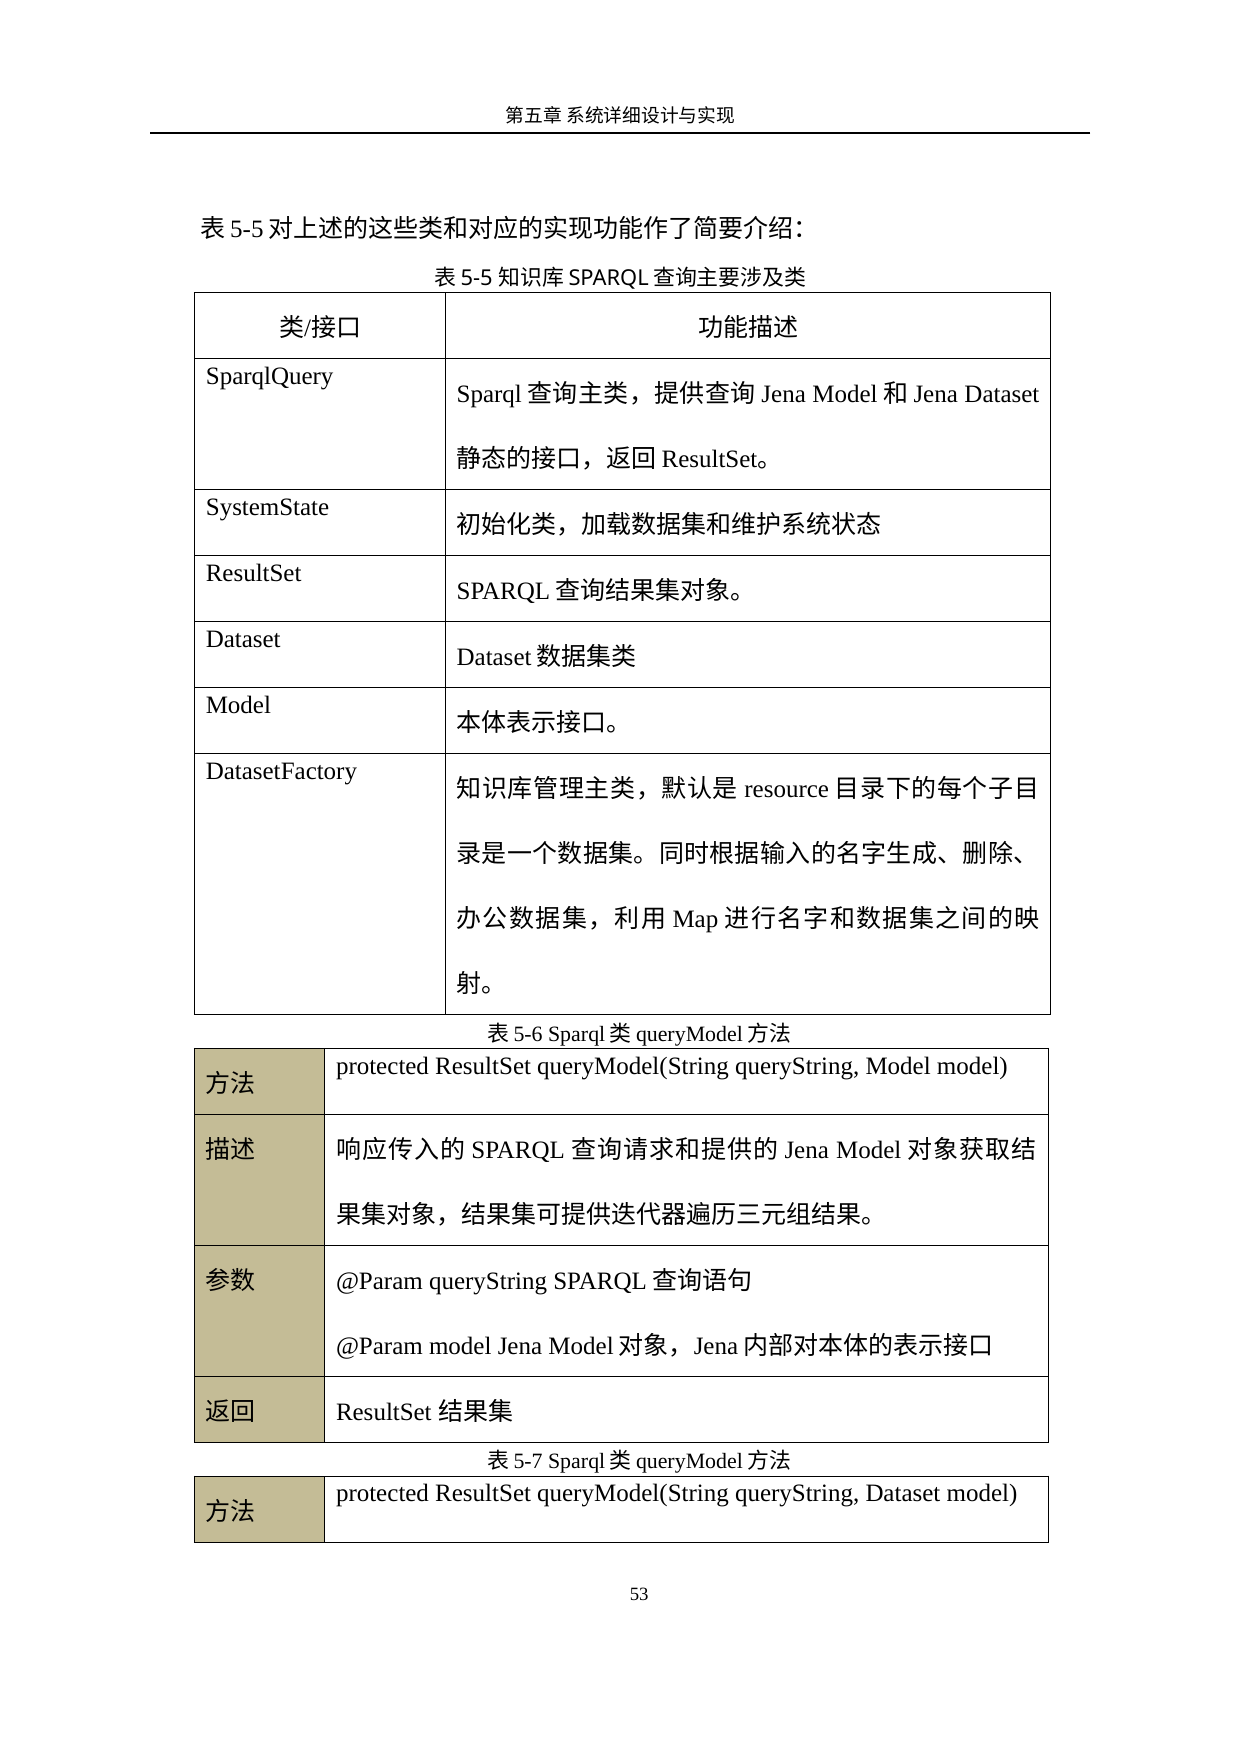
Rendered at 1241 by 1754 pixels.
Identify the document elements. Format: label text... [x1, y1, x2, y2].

text 表5-7 Sparql类queryModel方法 [150, 1443, 1090, 1476]
table_header protected ResultSet queryModel(String queryString, Model model) [325, 1049, 1048, 1114]
text 表5-5 知识库SPARQL查询主要涉及类 [150, 259, 1090, 292]
table_header 方法 [195, 1477, 324, 1542]
table_cell SPARQL查询结果集对象。 [446, 556, 1050, 621]
table_header 方法 [195, 1049, 324, 1114]
table_cell DatasetFactory [195, 754, 445, 1014]
table_cell 初始化类，加载数据集和维护系统状态 [446, 490, 1050, 555]
table_cell 本体表示接口。 [446, 688, 1050, 753]
table_cell @Param queryString SPARQL查询语句 @Param model Jena Model对象，Jena内部对本体的表示接口 [325, 1246, 1048, 1376]
table_cell Model [195, 688, 445, 753]
table_cell ResultSet 结果集 [325, 1377, 1048, 1442]
table_cell Sparql查询主类，提供查询Jena Model和Jena Dataset静态的接口，返回ResultSet。 [446, 359, 1050, 489]
table_cell 返回 [195, 1377, 324, 1442]
table_header protected ResultSet queryModel(String queryString, Dataset model) [325, 1477, 1048, 1542]
table_header 功能描述 [446, 293, 1050, 358]
table_cell ResultSet [195, 556, 445, 621]
table_cell 描述 [195, 1115, 324, 1245]
text 表5-5对上述的这些类和对应的实现功能作了简要介绍： [150, 194, 1090, 259]
table_header 类/接口 [195, 293, 445, 358]
table_cell 响应传入的SPARQL查询请求和提供的Jena Model对象获取结果集对象，结果集可提供迭代器遍历三元组结果。 [325, 1115, 1048, 1245]
table_cell SystemState [195, 490, 445, 555]
table_cell 知识库管理主类，默认是resource目录下的每个子目录是一个数据集。同时根据输入的名字生成、删除、办公数据集，利用Map进行名字和数据集之间的映射。 [446, 754, 1050, 1014]
table_cell Dataset [195, 622, 445, 687]
table_cell 参数 [195, 1246, 324, 1376]
text 表5-6 Sparql类queryModel方法 [150, 1015, 1090, 1048]
table_cell SparqlQuery [195, 359, 445, 489]
table_cell Dataset数据集类 [446, 622, 1050, 687]
